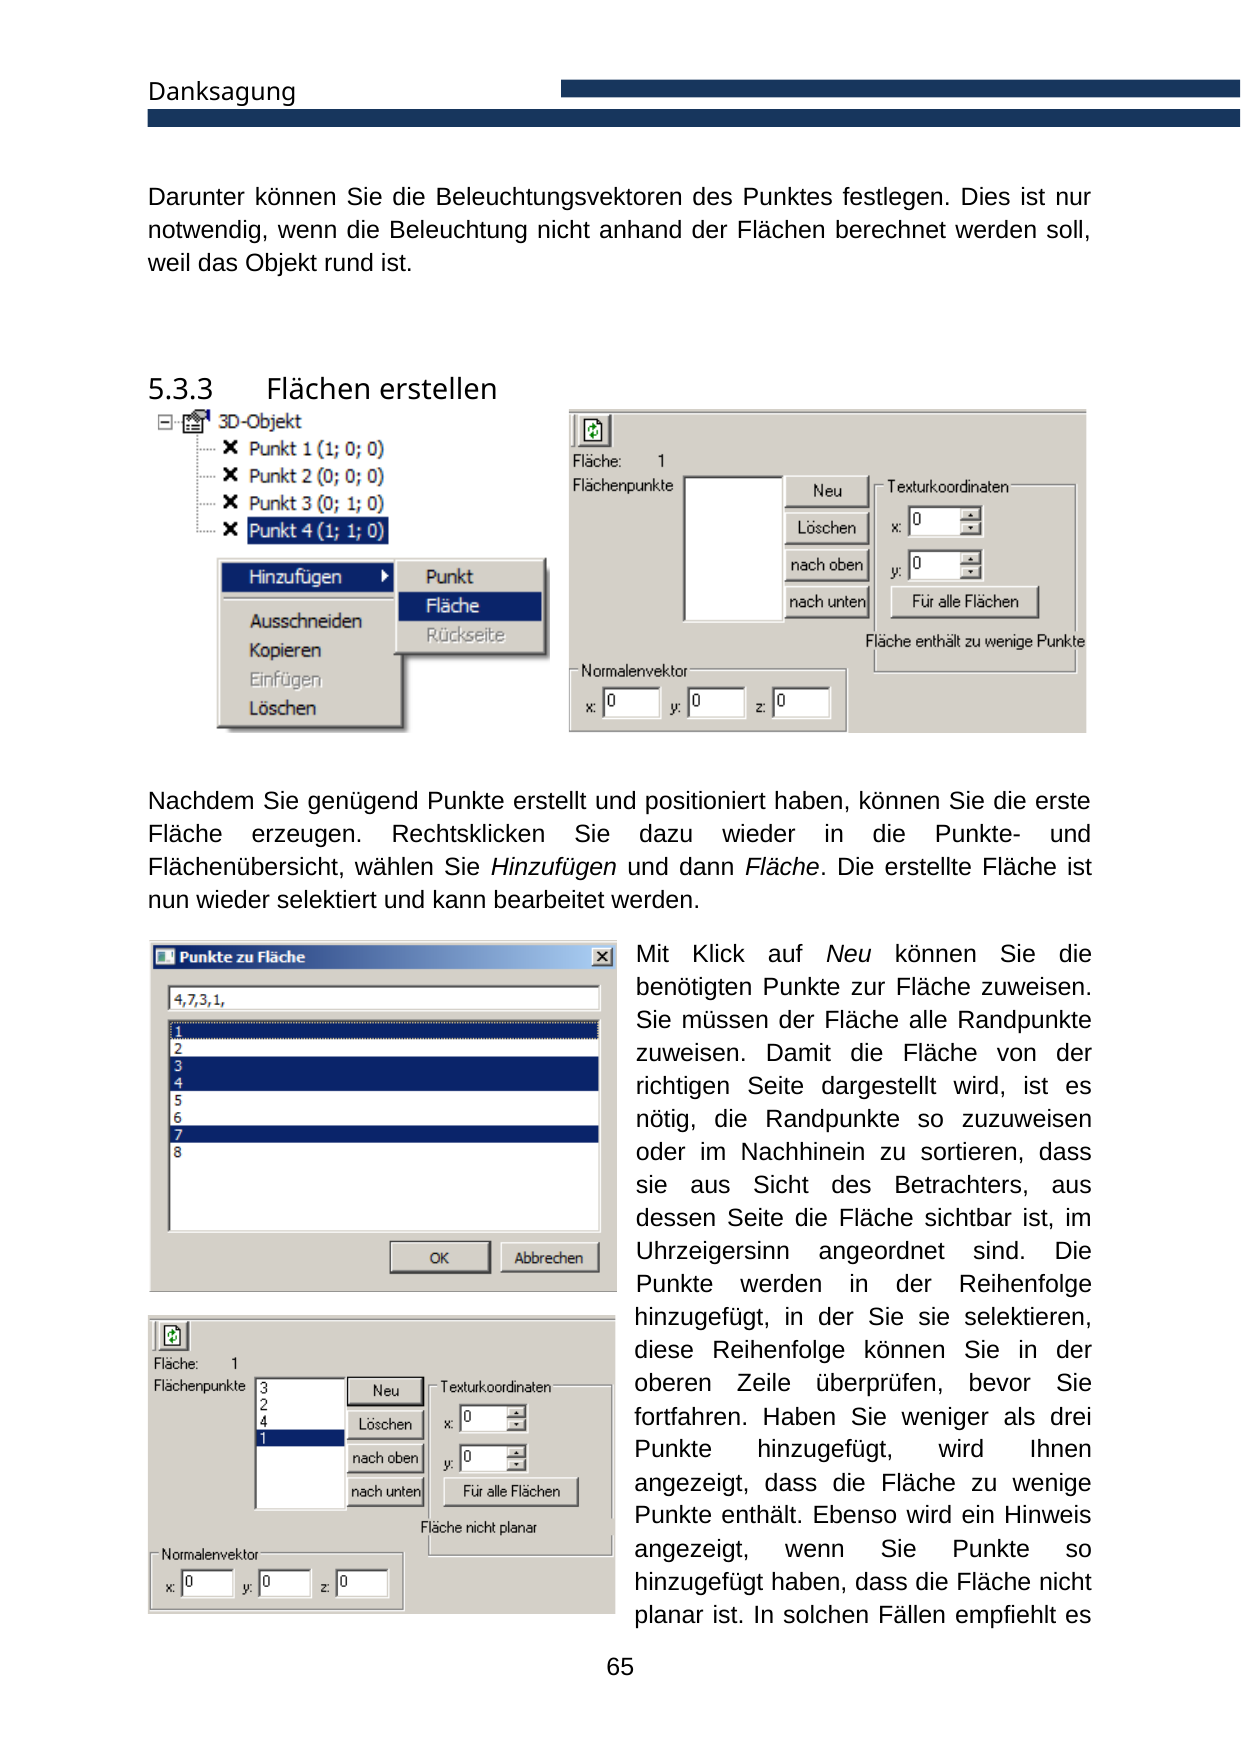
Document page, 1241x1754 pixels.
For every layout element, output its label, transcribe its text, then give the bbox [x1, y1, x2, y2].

picture [156, 408, 549, 731]
subtitle Flächen erstellen [148, 368, 1093, 408]
picture [146, 1315, 616, 1612]
picture [148, 940, 617, 1290]
text Darunter können Sie die Beleuchtungsvektoren des Punktes festlegen. Dies ist nur notwendig, wenn die Beleuchtung nicht anhand der Flächen berechnet werden soll, weil das Objekt rund ist. [148, 182, 1093, 276]
picture [567, 409, 1086, 731]
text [148, 939, 1093, 1628]
